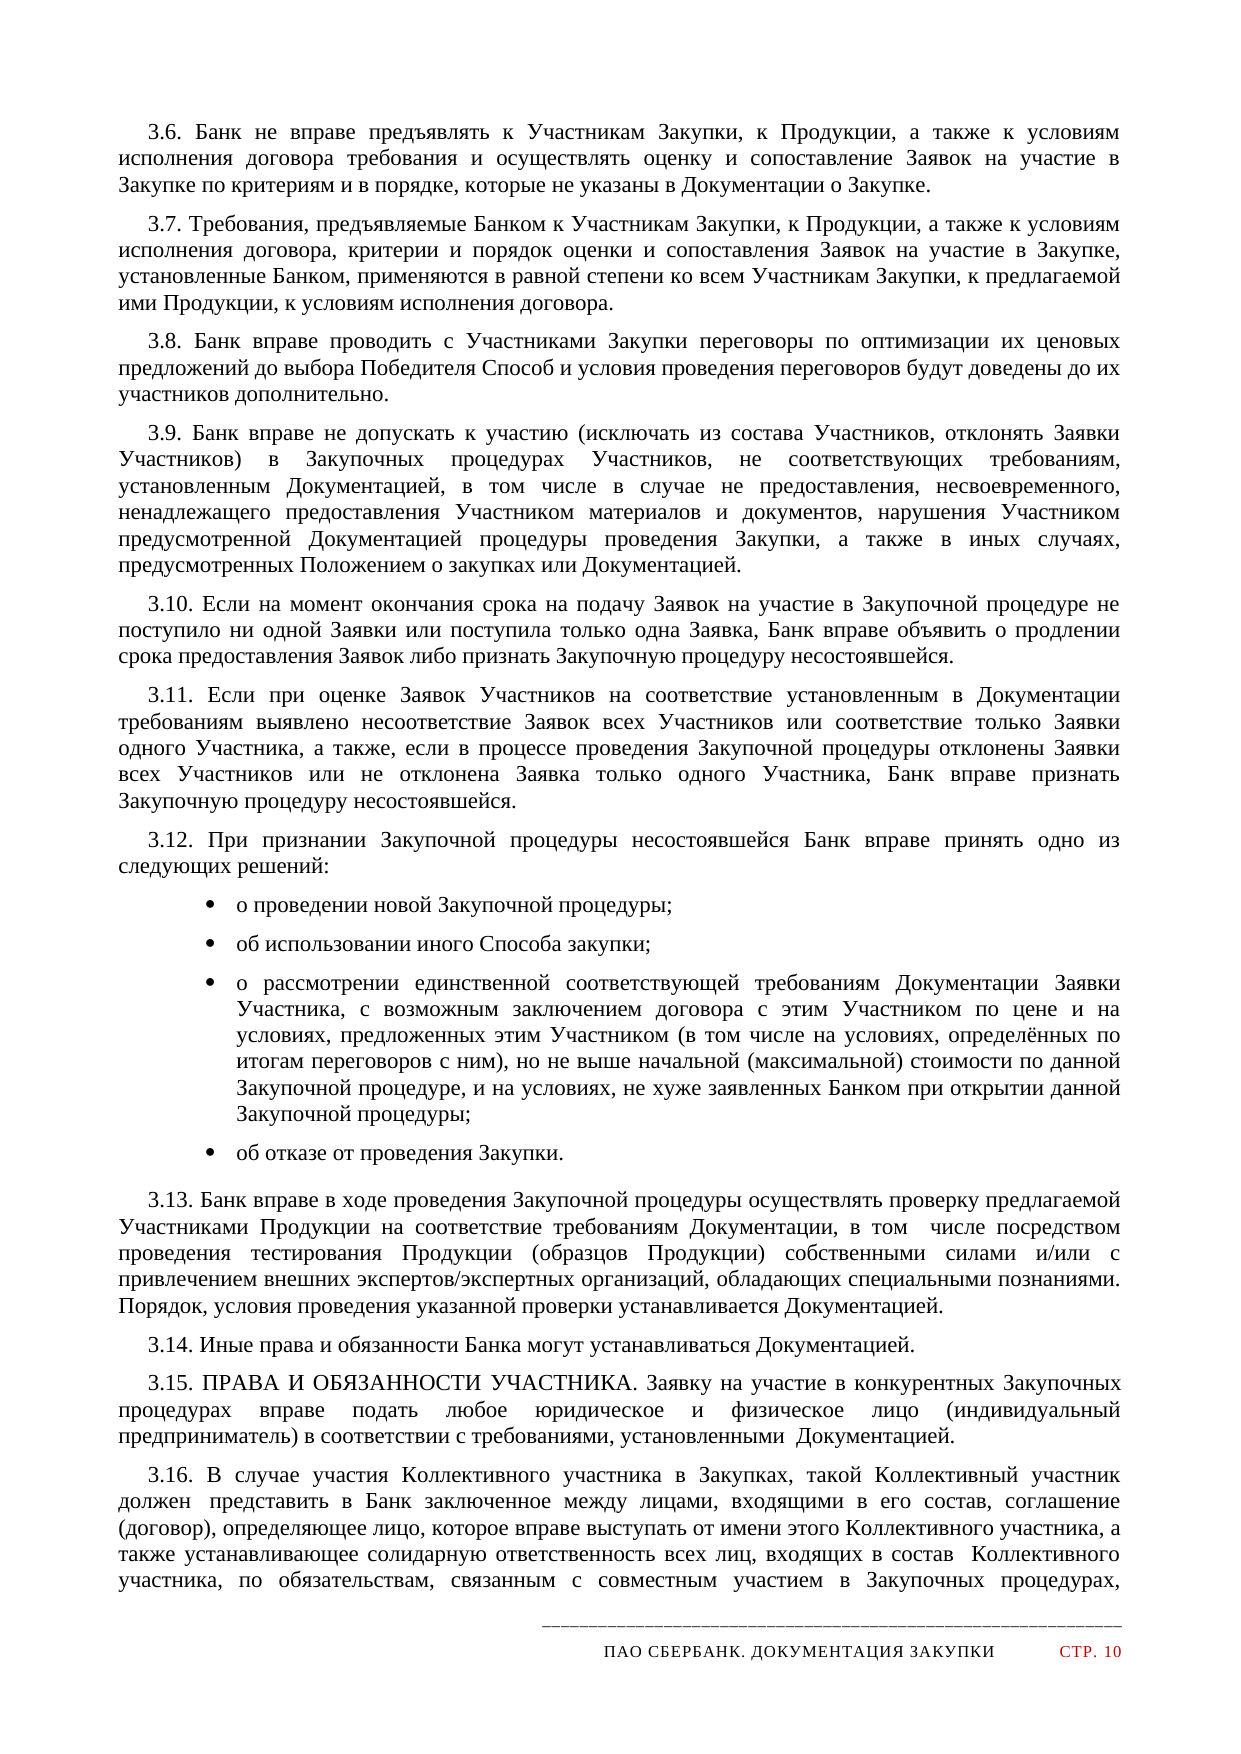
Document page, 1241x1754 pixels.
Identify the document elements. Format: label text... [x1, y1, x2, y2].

text 3.13. Банк вправе в ходе проведения Закупочной процедуры осуществлять проверку предлагаемой Участниками Продукции на соответствие требованиям Документации, в том числе посредством проведения тестирования Продукции (образцов Продукции) собственными силами и/или с привлечением внешних экспертов/экспертных организаций, обладающих специальными познаниями. Порядок, условия проведения указанной проверки устанавливается Документацией. [118, 1186, 1122, 1318]
text 3.14. Иные права и обязанности Банка могут устанавливаться Документацией. [118, 1331, 1122, 1357]
list об отказе от проведения Закупки. [206, 1139, 1122, 1166]
text 3.8. Банк вправе проводить с Участниками Закупки переговоры по оптимизации их ценовых предложений до выбора Победителя Способ и условия проведения переговоров будут доведены до их участников дополнительно. [118, 328, 1122, 407]
text 3.11. Если при оценке Заявок Участников на соответствие установленным в Документации требованиям выявлено несоответствие Заявок всех Участников или соответствие только Заявки одного Участника, а также, если в процессе проведения Закупочной процедуры отклонены Заявки всех Участников или не отклонена Заявка только одного Участника, Банк вправе признать Закупочную процедуру несостоявшейся. [118, 681, 1122, 813]
text 3.9. Банк вправе не допускать к участию (исключать из состава Участников, отклонять Заявки Участников) в Закупочных процедурах Участников, не соответствующих требованиям, установленным Документацией, в том числе в случае не предоставления, несвоевременного, ненадлежащего предоставления Участником материалов и документов, нарушения Участником предусмотренной Документацией процедуры проведения Закупки, а также в иных случаях, предусмотренных Положением о закупках или Документацией. [118, 419, 1122, 577]
text 3.15. ПРАВА И ОБЯЗАННОСТИ УЧАСТНИКА. Заявку на участие в конкурентных Закупочных процедурах вправе подать любое юридическое и физическое лицо (индивидуальный предприниматель) в соответствии с требованиями, установленными Документацией. [118, 1369, 1122, 1448]
list о проведении новой Закупочной процедуры; [206, 891, 1122, 917]
text 3.10. Если на момент окончания срока на подачу Заявок на участие в Закупочной процедуре не поступило ни одной Заявки или поступила только одна Заявка, Банк вправе объявить о продлении срока предоставления Заявок либо признать Закупочную процедуру несостоявшейся. [118, 590, 1122, 669]
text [118, 1461, 1122, 1593]
list об использовании иного Способа закупки; [206, 930, 1122, 956]
text 3.6. Банк не вправе предъявлять к Участникам Закупки, к Продукции, а также к условиям исполнения договора требования и осуществлять оценку и сопоставление Заявок на участие в Закупке по критериям и в порядке, которые не указаны в Документации о Закупке. [118, 118, 1122, 197]
text 3.12. При признании Закупочной процедуры несостоявшейся Банк вправе принять одно из следующих решений: [118, 826, 1122, 878]
list о рассмотрении единственной соответствующей требованиям Документации Заявки Участника, с возможным заключением договора с этим Участником по цене и на условиях, предложенных этим Участником (в том числе на условиях, определённых по итогам переговоров с ним), но не выше начальной (максимальной) стоимости по данной Закупочной процедуре, и на условиях, не хуже заявленных Банком при открытии данной Закупочной процедуры; [206, 968, 1122, 1127]
text 3.7. Требования, предъявляемые Банком к Участникам Закупки, к Продукции, а также к условиям исполнения договора, критерии и порядок оценки и сопоставления Заявок на участие в Закупке, установленные Банком, применяются в равной степени ко всем Участникам Закупки, к предлагаемой ими Продукции, к условиям исполнения договора. [118, 210, 1122, 315]
